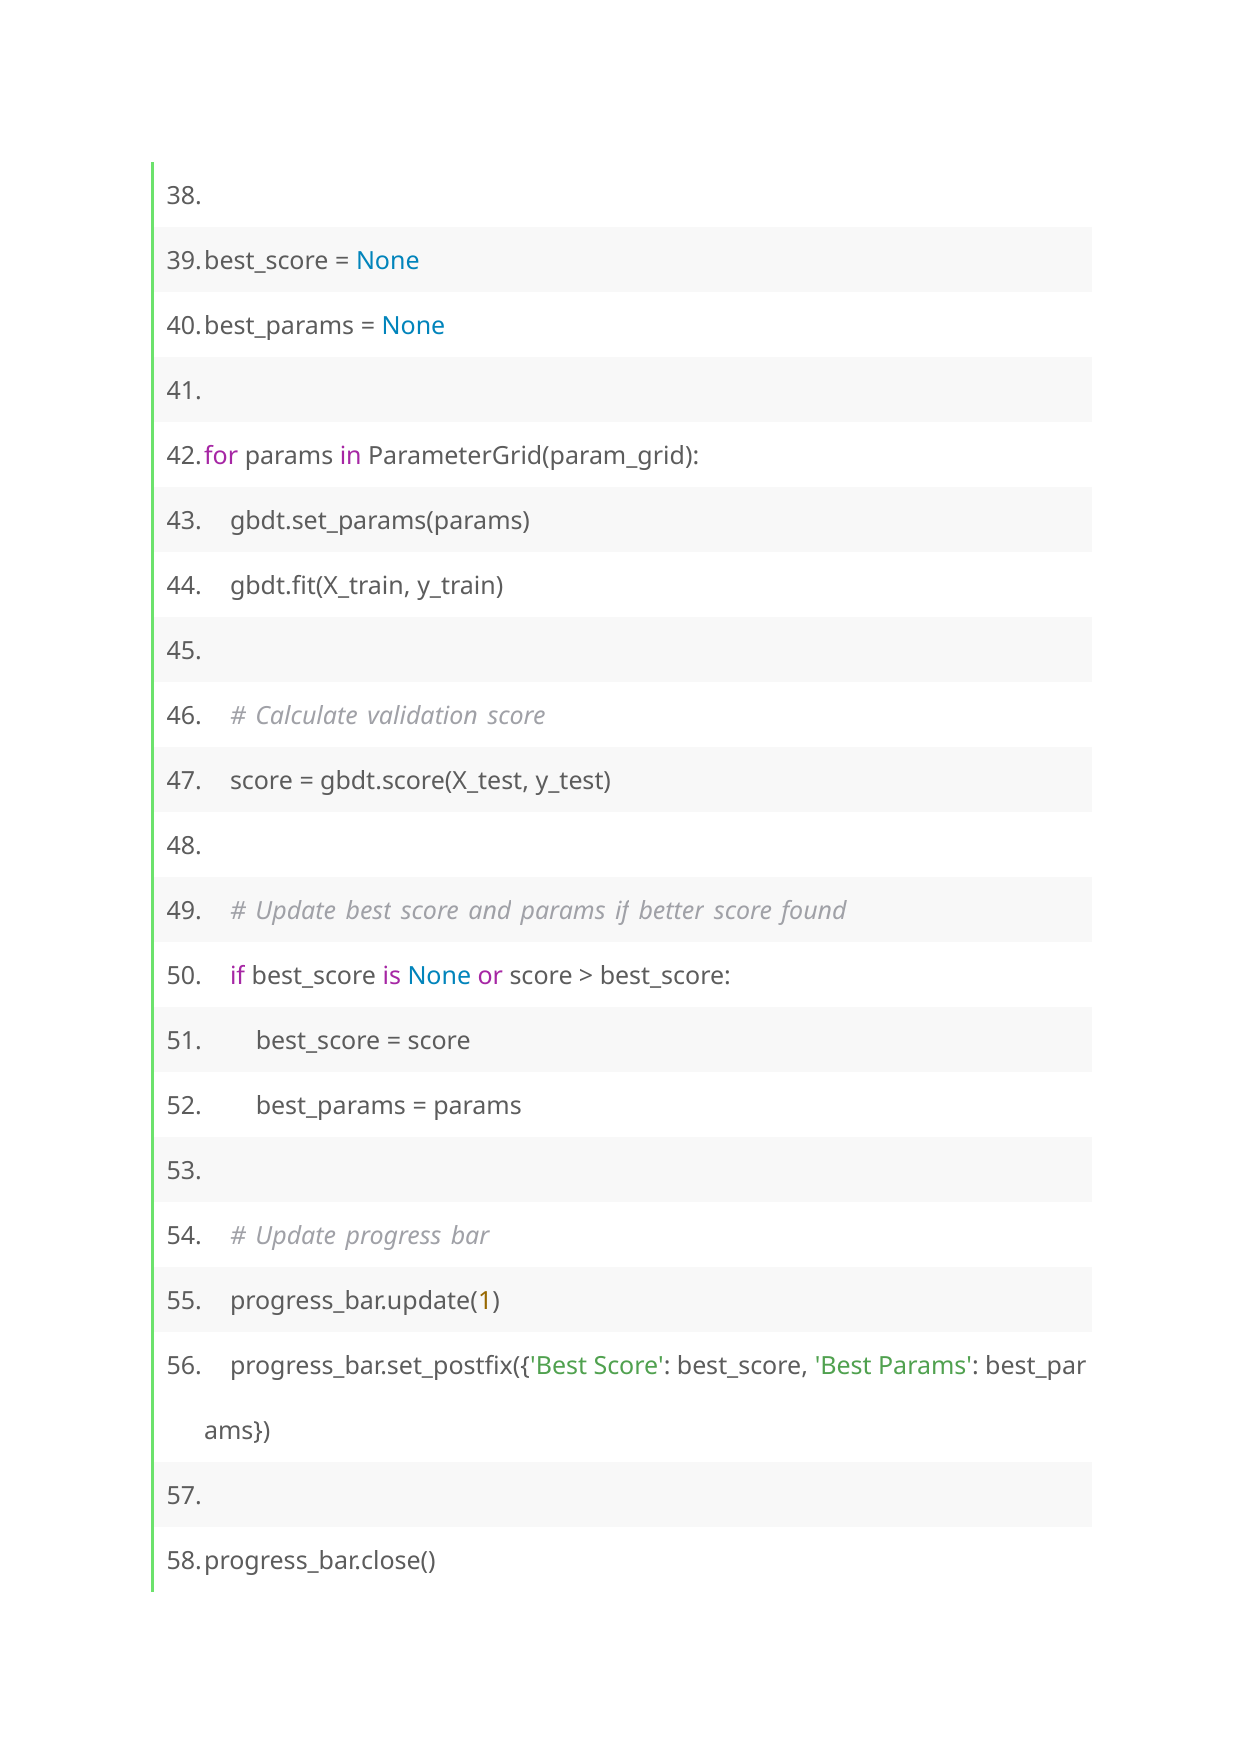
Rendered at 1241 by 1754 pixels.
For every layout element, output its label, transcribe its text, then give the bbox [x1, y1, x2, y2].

list best_score = None [154, 227, 1092, 292]
list progress_bar.update(1) [154, 1267, 1092, 1332]
list # Calculate validation score [154, 682, 1092, 747]
list progress_bar.close() [154, 1527, 1092, 1592]
list score = gbdt.score(X_test, y_test) [154, 747, 1092, 812]
list # Update progress bar [154, 1202, 1092, 1267]
list gbdt.set_params(params) [154, 487, 1092, 552]
list # Update best score and params if better score found [154, 877, 1092, 942]
list progress_bar.set_postfix({'Best Score': best_score, 'Best Params': best_params}) [154, 1332, 1092, 1462]
list best_score = score [154, 1007, 1092, 1072]
list for params in ParameterGrid(param_grid): [154, 422, 1092, 487]
list best_params = None [154, 292, 1092, 357]
list best_params = params [154, 1072, 1092, 1137]
list gbdt.fit(X_train, y_train) [154, 552, 1092, 617]
list if best_score is None or score > best_score: [154, 942, 1092, 1007]
